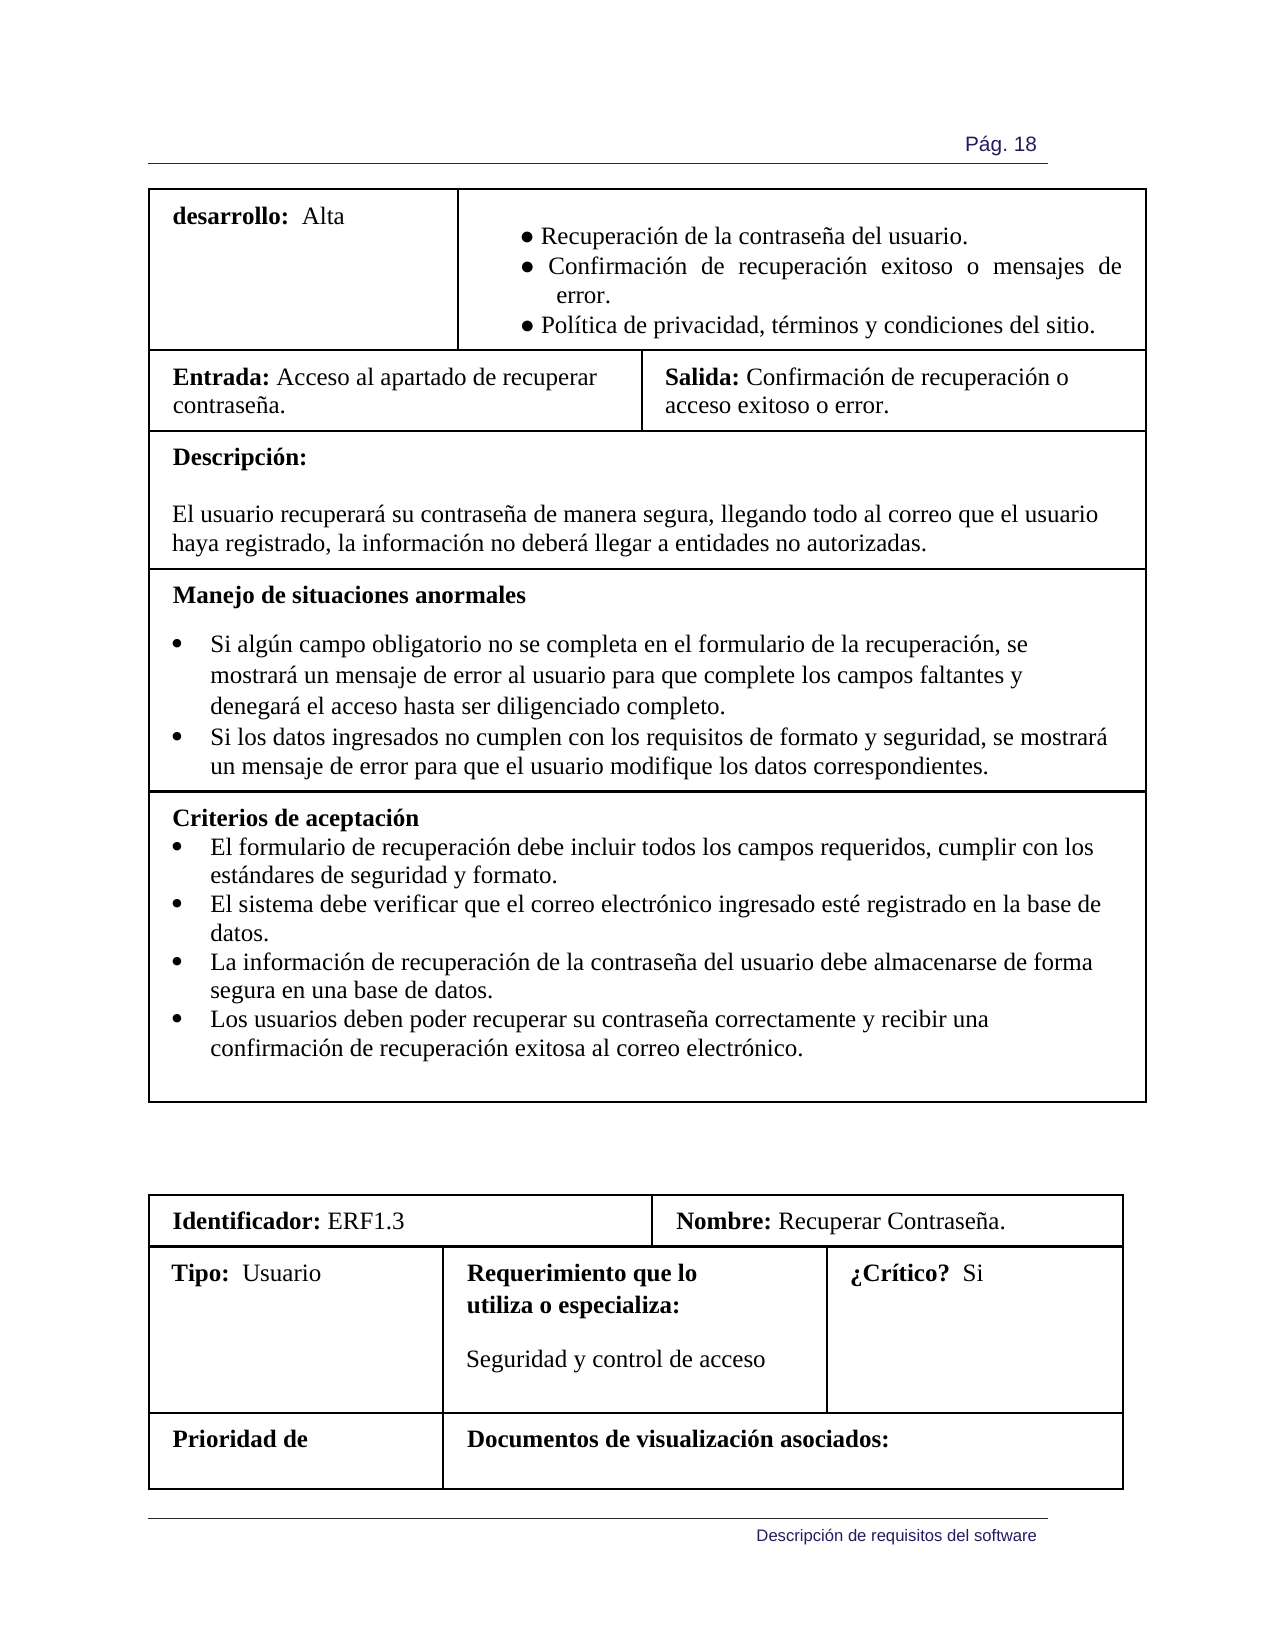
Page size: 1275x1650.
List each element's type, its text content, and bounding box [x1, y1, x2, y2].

table_header Identificador: ERF1.3 [150, 1196, 651, 1245]
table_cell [150, 190, 457, 349]
table_cell Tipo: Usuario [150, 1248, 442, 1412]
table_cell Salida: Confirmación de recuperación o acceso exitoso o error. [643, 351, 1145, 429]
table_cell Requerimiento que lo utiliza o especializa: Seguridad y control de acceso [444, 1248, 826, 1412]
table_header Nombre: Recuperar Contraseña. [653, 1196, 1122, 1245]
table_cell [150, 1414, 442, 1488]
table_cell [459, 190, 1145, 349]
table_cell Descripción: El usuario recuperará su contraseña de manera segura, llegando todo al correo que el usuario haya registrado, la información no deberá llegar a entidades no autorizadas. [150, 432, 1145, 567]
table_cell Manejo de situaciones anormales Si algún campo obligatorio no se completa en el formulario de la recuperación, se mostrará un mensaje de error al usuario para que complete los campos faltantes y denegará el acceso hasta ser diligenciado completo. Si los datos ingresados no cumplen con los requisitos de formato y seguridad, se mostrará un mensaje de error para que el usuario modifique los datos correspondientes. [150, 570, 1145, 790]
table_cell Criterios de aceptación El formulario de recuperación debe incluir todos los campos requeridos, cumplir con los estándares de seguridad y formato. El sistema debe verificar que el correo electrónico ingresado esté registrado en la base de datos. La información de recuperación de la contraseña del usuario debe almacenarse de forma segura en una base de datos. Los usuarios deben poder recuperar su contraseña correctamente y recibir una confirmación de recuperación exitosa al correo electrónico. [150, 793, 1145, 1101]
table_cell ¿Crítico? Si [828, 1248, 1122, 1412]
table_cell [444, 1414, 1122, 1488]
table_cell Entrada: Acceso al apartado de recuperar contraseña. [150, 351, 641, 429]
